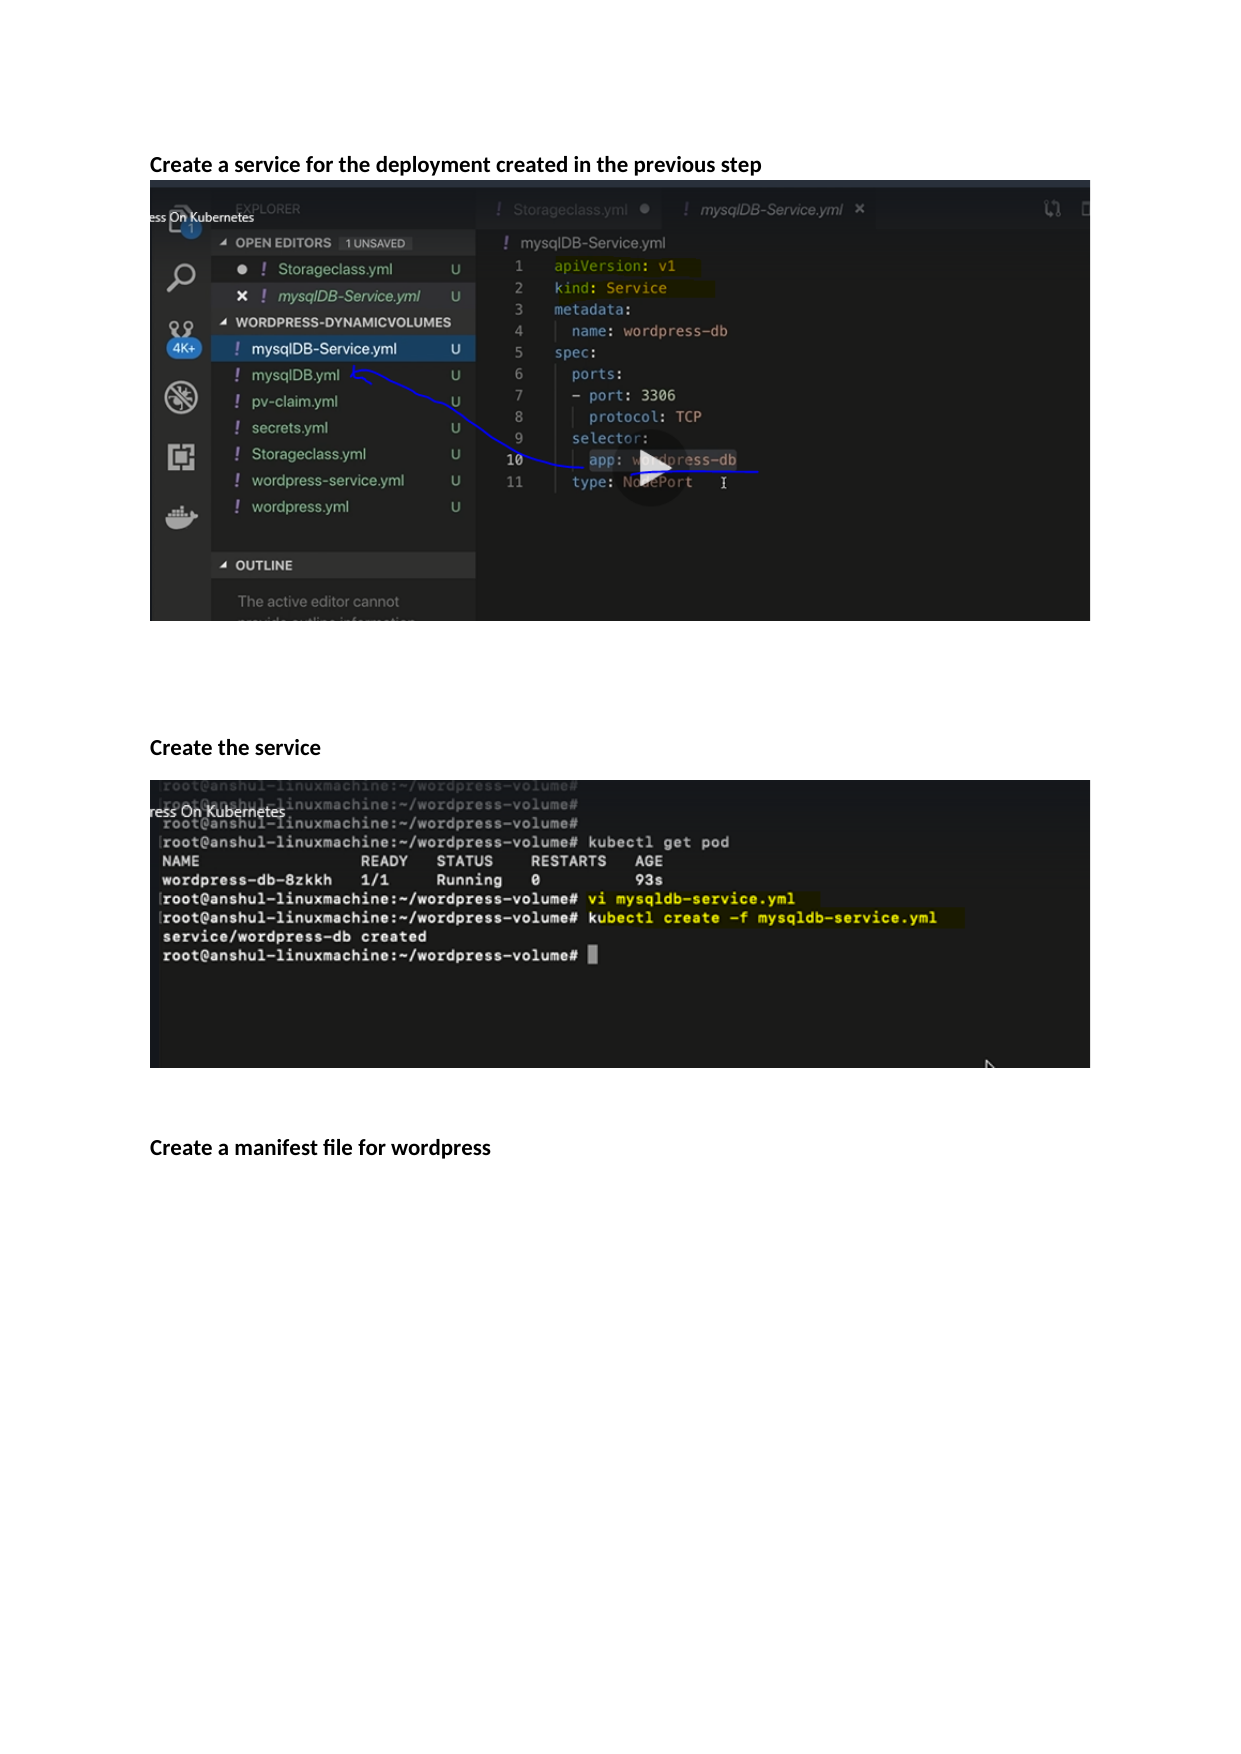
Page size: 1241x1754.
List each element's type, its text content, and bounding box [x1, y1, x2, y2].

picture [150, 180, 1091, 621]
text Create the service [150, 733, 1090, 762]
text Create a service for the deployment created in the previous step [150, 150, 1090, 180]
picture [150, 780, 1091, 1068]
text Create a manifest file for wordpress [150, 1133, 1090, 1162]
